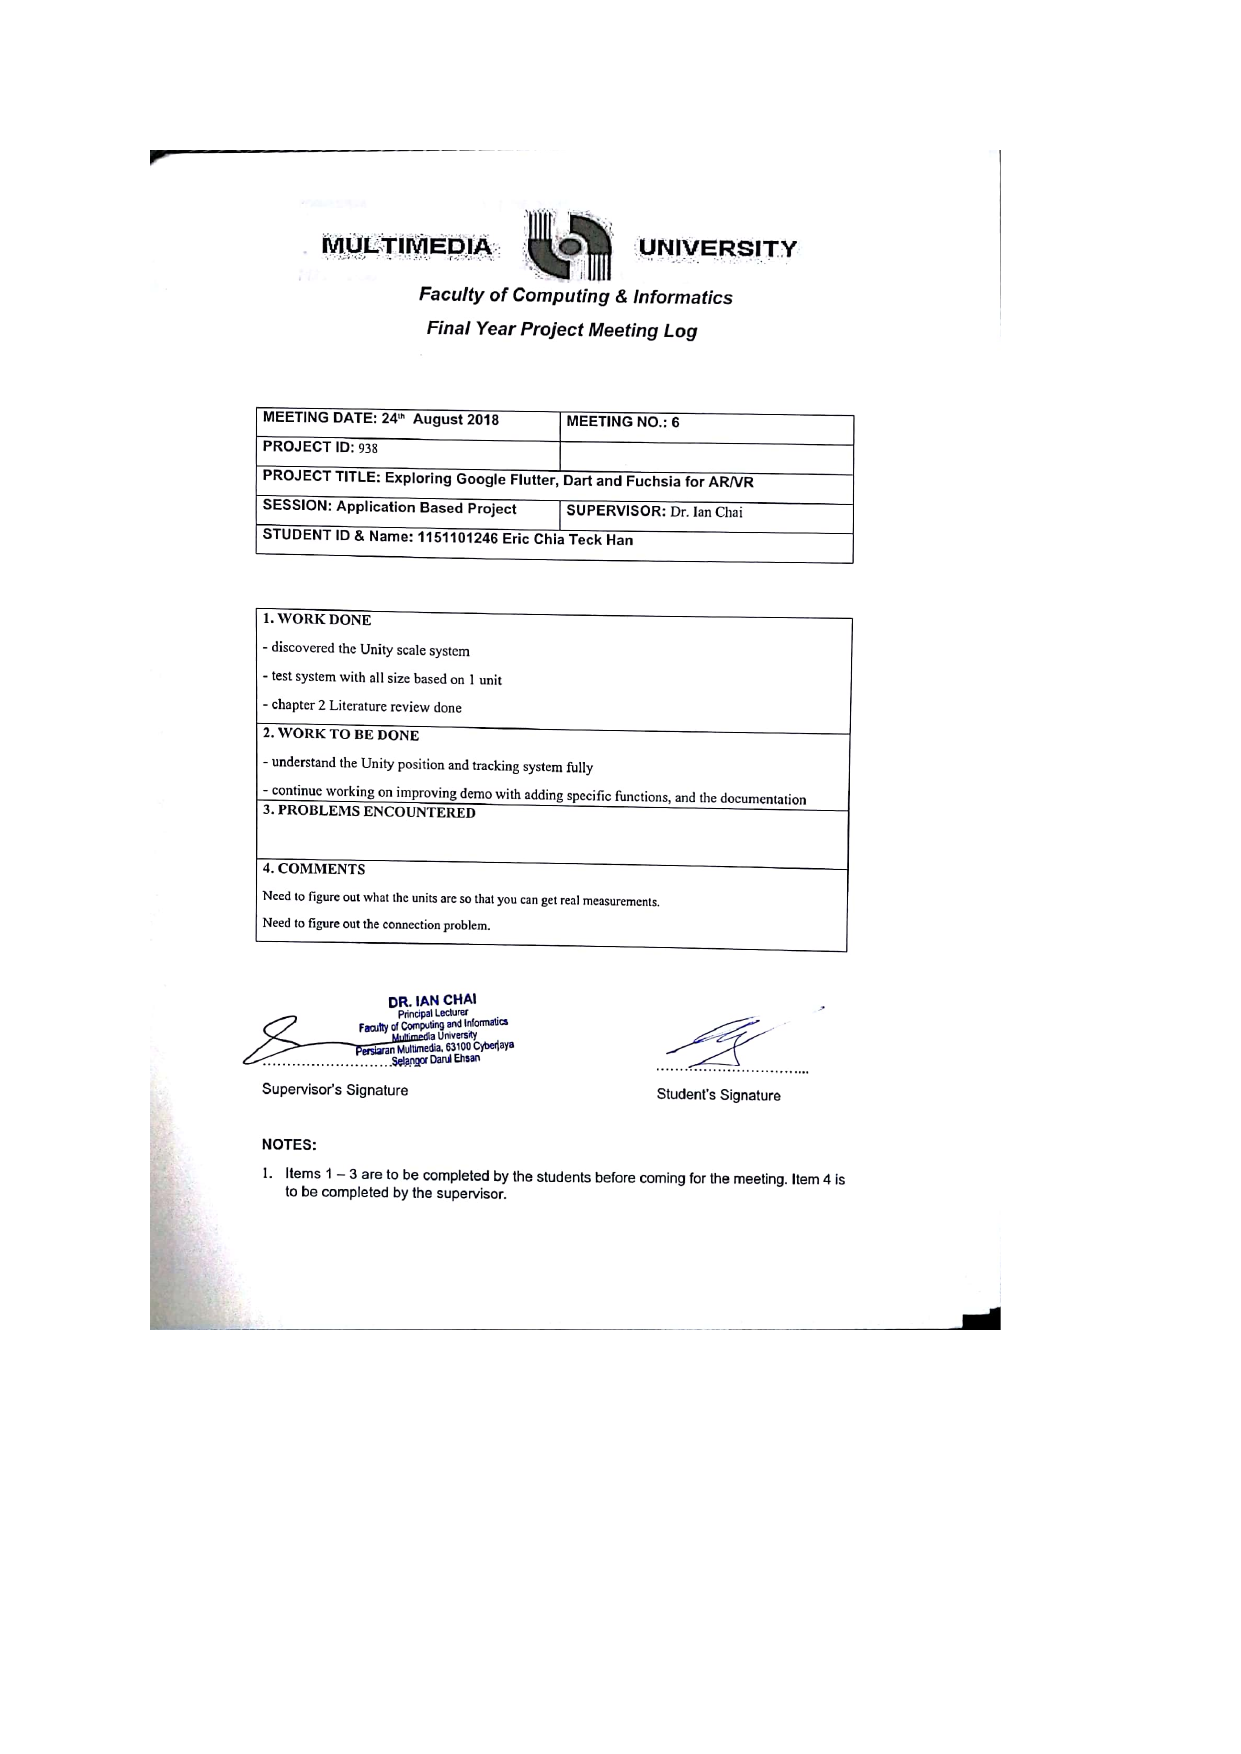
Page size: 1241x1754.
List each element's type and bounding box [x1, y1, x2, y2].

picture [150, 150, 1001, 1330]
